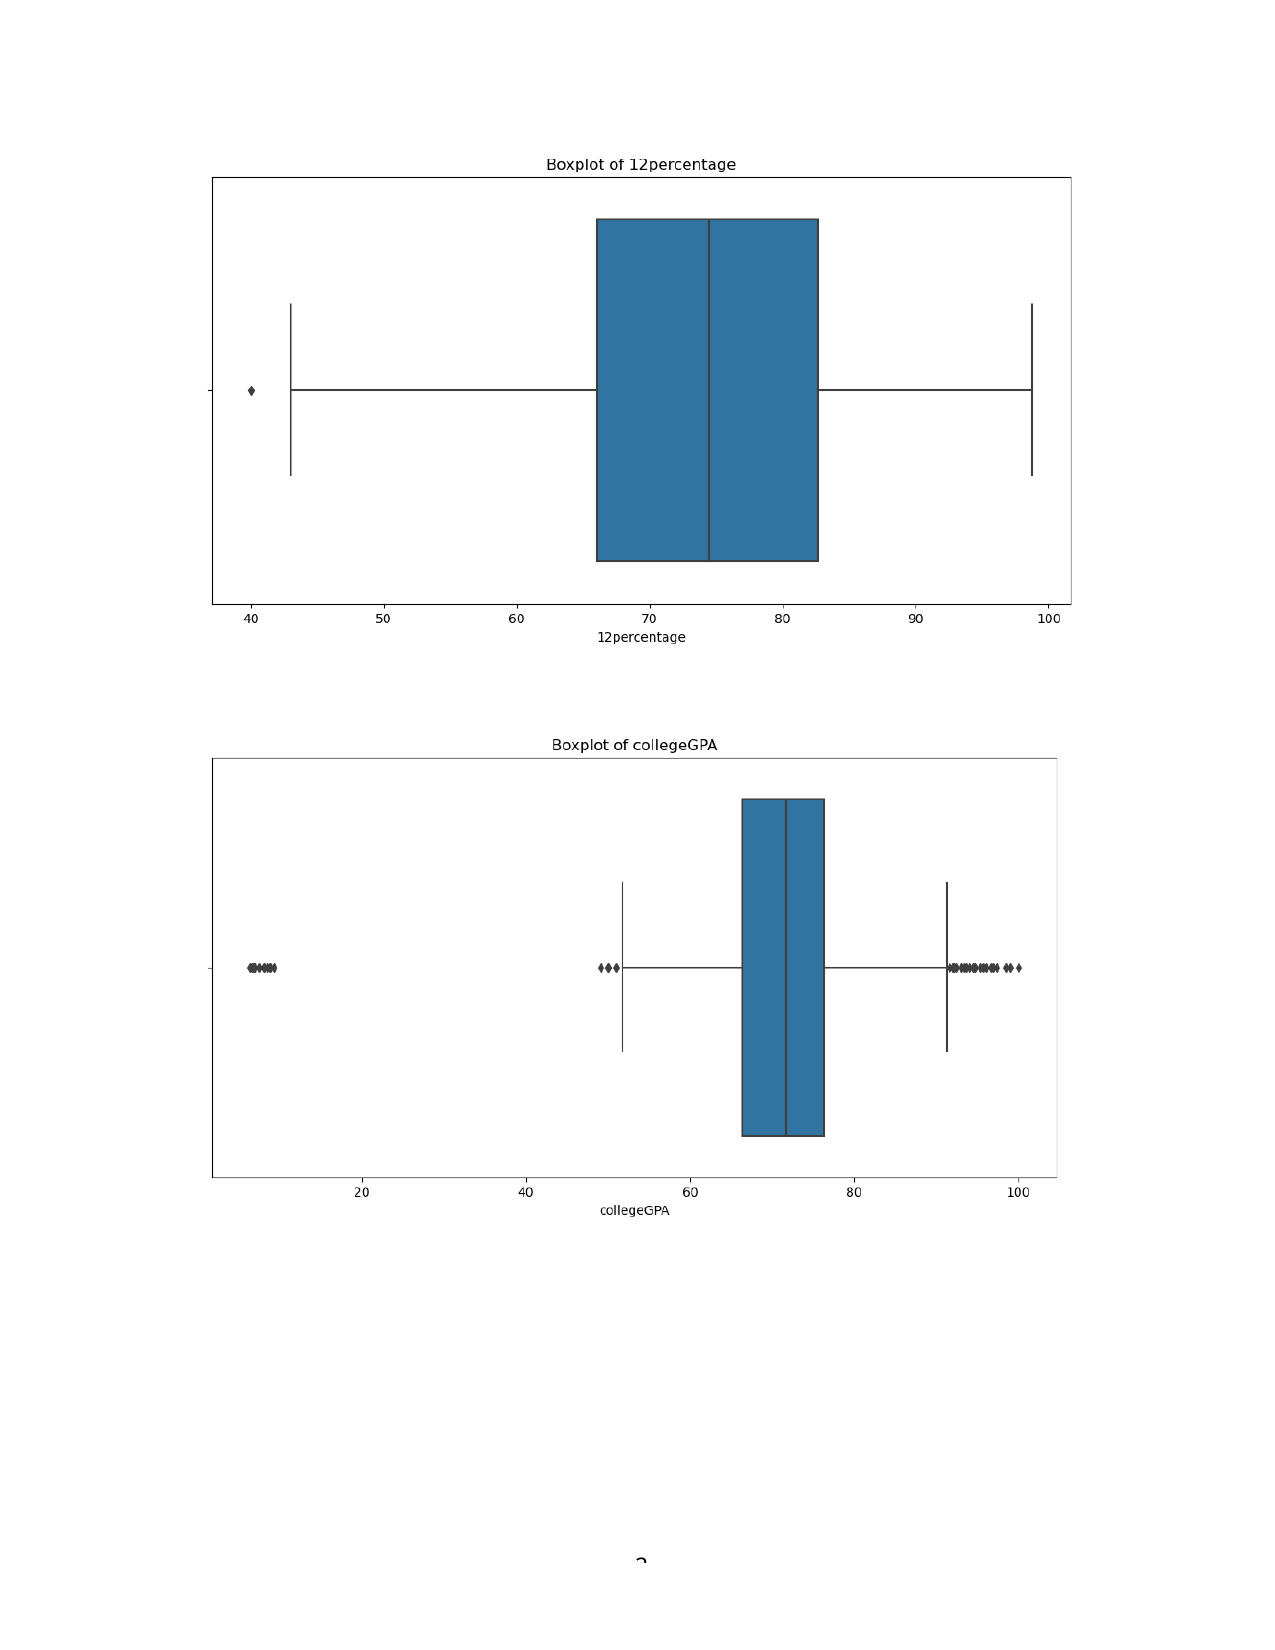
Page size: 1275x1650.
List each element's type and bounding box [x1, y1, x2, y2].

picture [207, 159, 1072, 644]
picture [207, 739, 1058, 1217]
